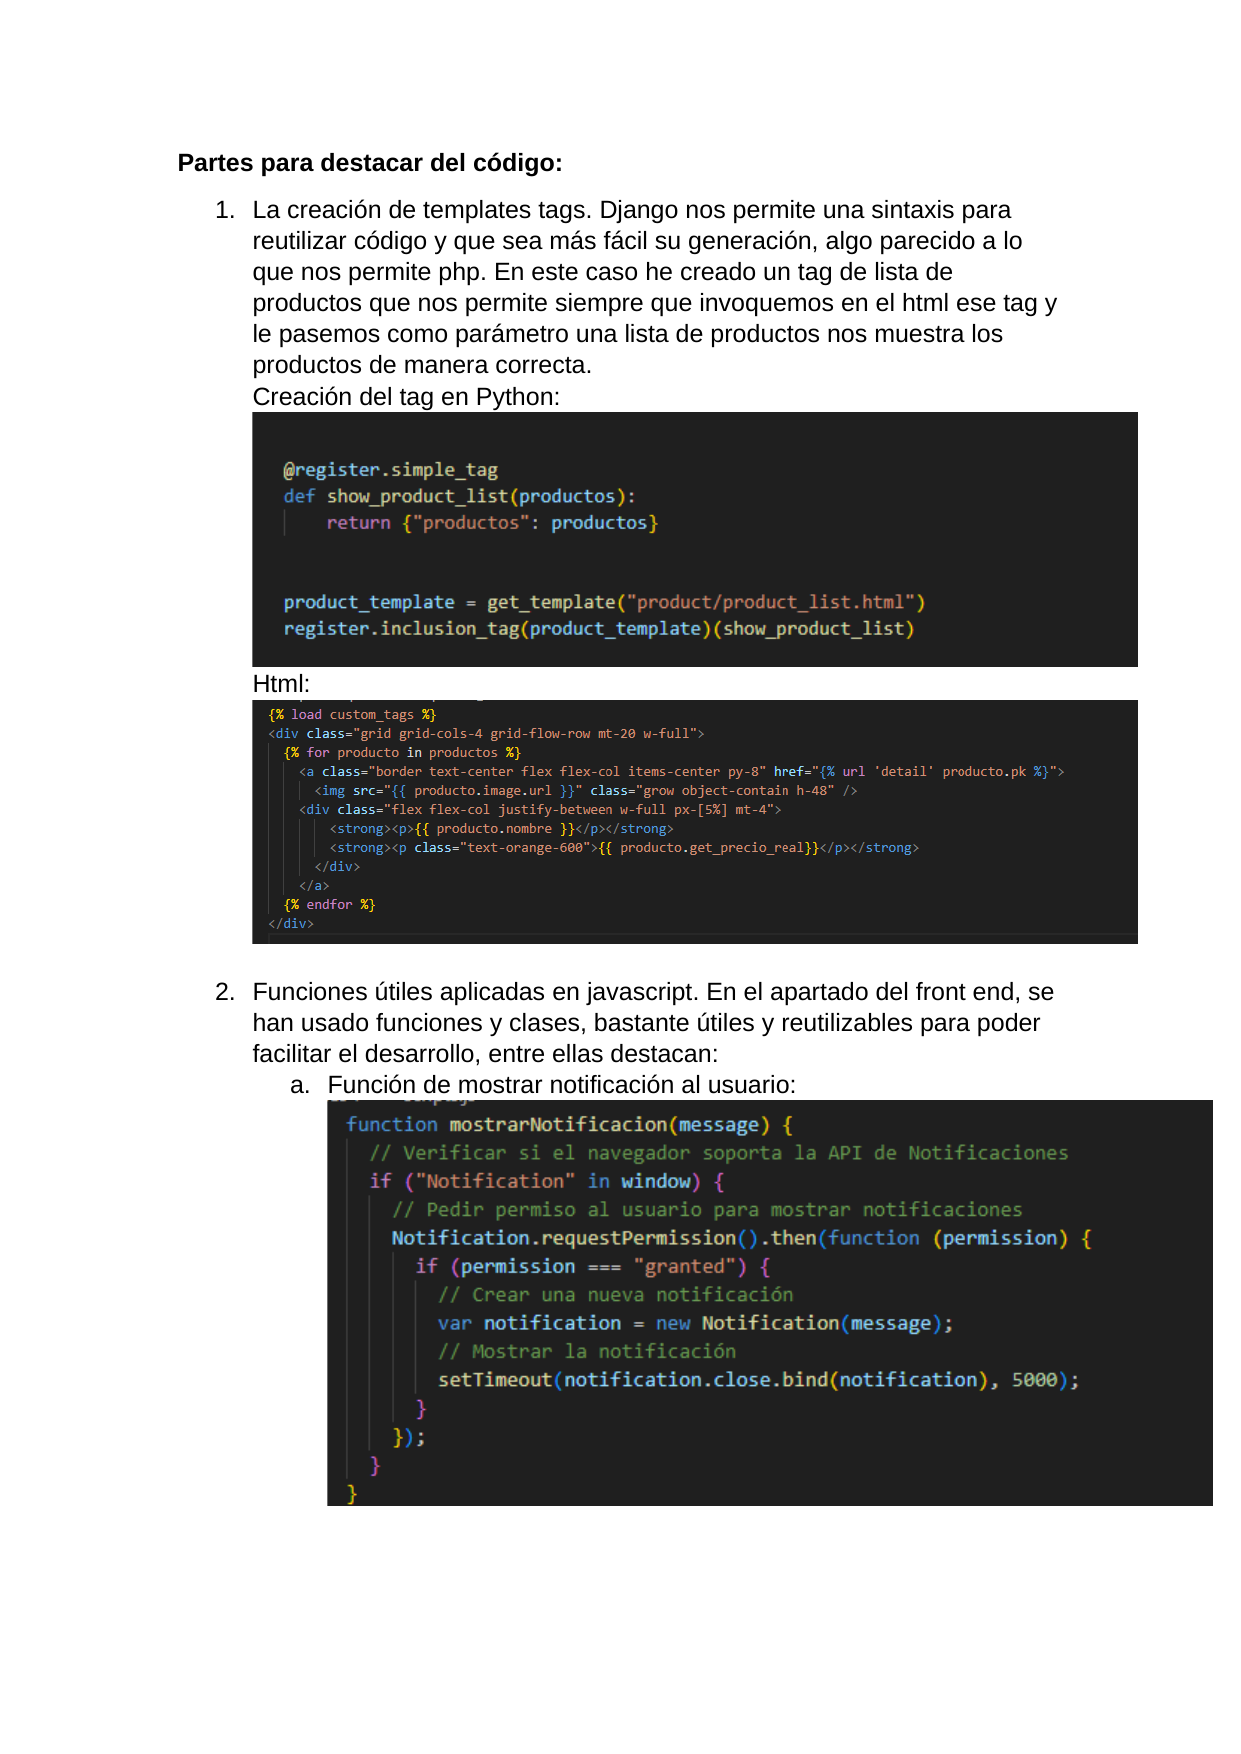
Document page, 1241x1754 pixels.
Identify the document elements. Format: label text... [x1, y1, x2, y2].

list La creación de templates tags. Django nos permite una sintaxis para reutilizar código y que sea más fácil su generación, algo parecido a lo que nos permite php. En este caso he creado un tag de lista de productos que nos permite siempre que invoquemos en el html ese tag y le pasemos como parámetro una lista de productos nos muestra los productos de manera correcta. [215, 195, 1063, 379]
text Partes para destacar del código: [177, 148, 1063, 176]
list Creación del tag en Python: [252, 382, 1063, 410]
list Html: [252, 669, 1063, 698]
list Funciones útiles aplicadas en javascript. En el apartado del front end, se han usado funciones y clases, bastante útiles y reutilizables para poder facilitar el desarrollo, entre ellas destacan: [215, 977, 1063, 1067]
picture [252, 700, 1138, 944]
list Función de mostrar notificación al usuario: [290, 1070, 1063, 1098]
picture [252, 412, 1138, 667]
picture [327, 1100, 1213, 1506]
